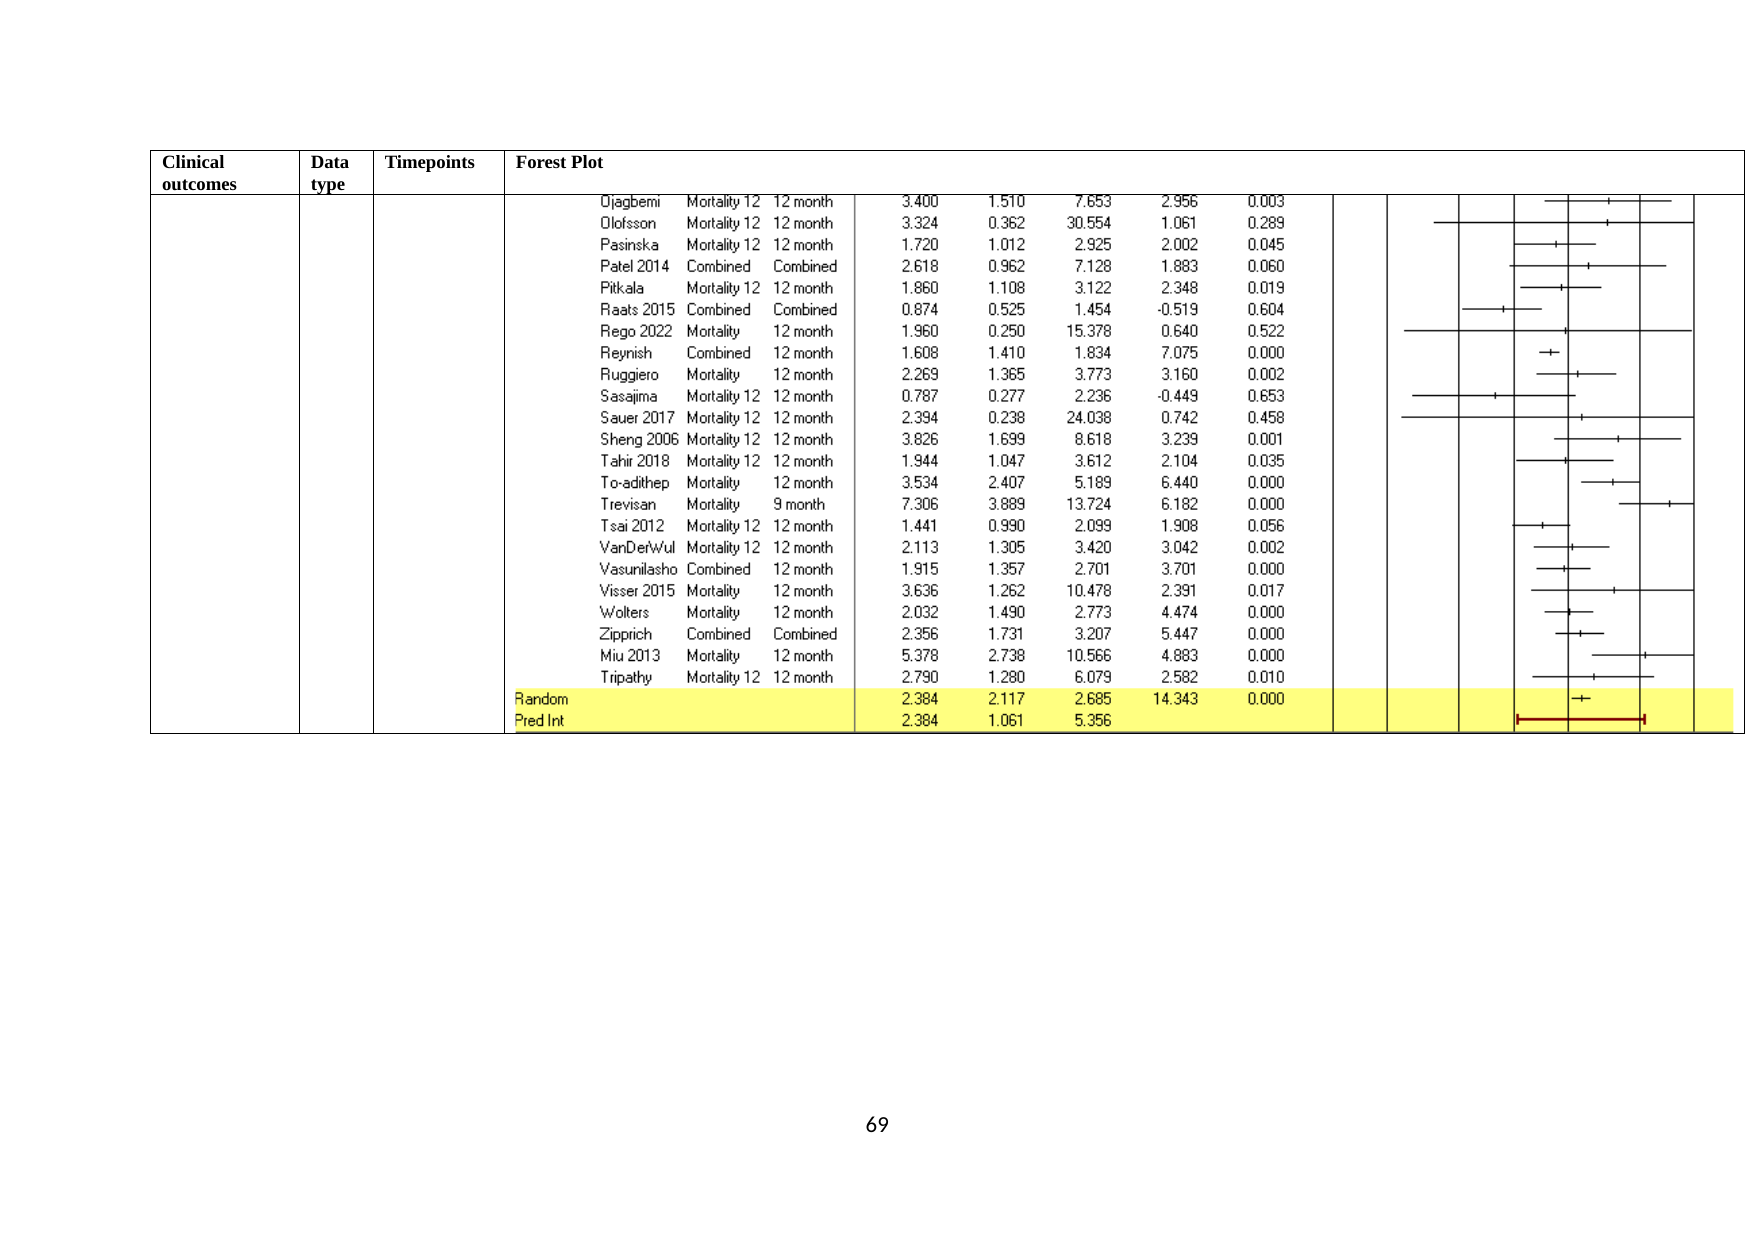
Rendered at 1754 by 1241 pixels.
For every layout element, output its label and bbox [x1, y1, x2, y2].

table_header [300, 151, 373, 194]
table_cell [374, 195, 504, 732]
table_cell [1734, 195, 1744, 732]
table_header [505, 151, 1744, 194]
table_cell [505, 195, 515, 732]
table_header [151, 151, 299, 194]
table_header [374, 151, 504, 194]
picture [515, 195, 1734, 733]
